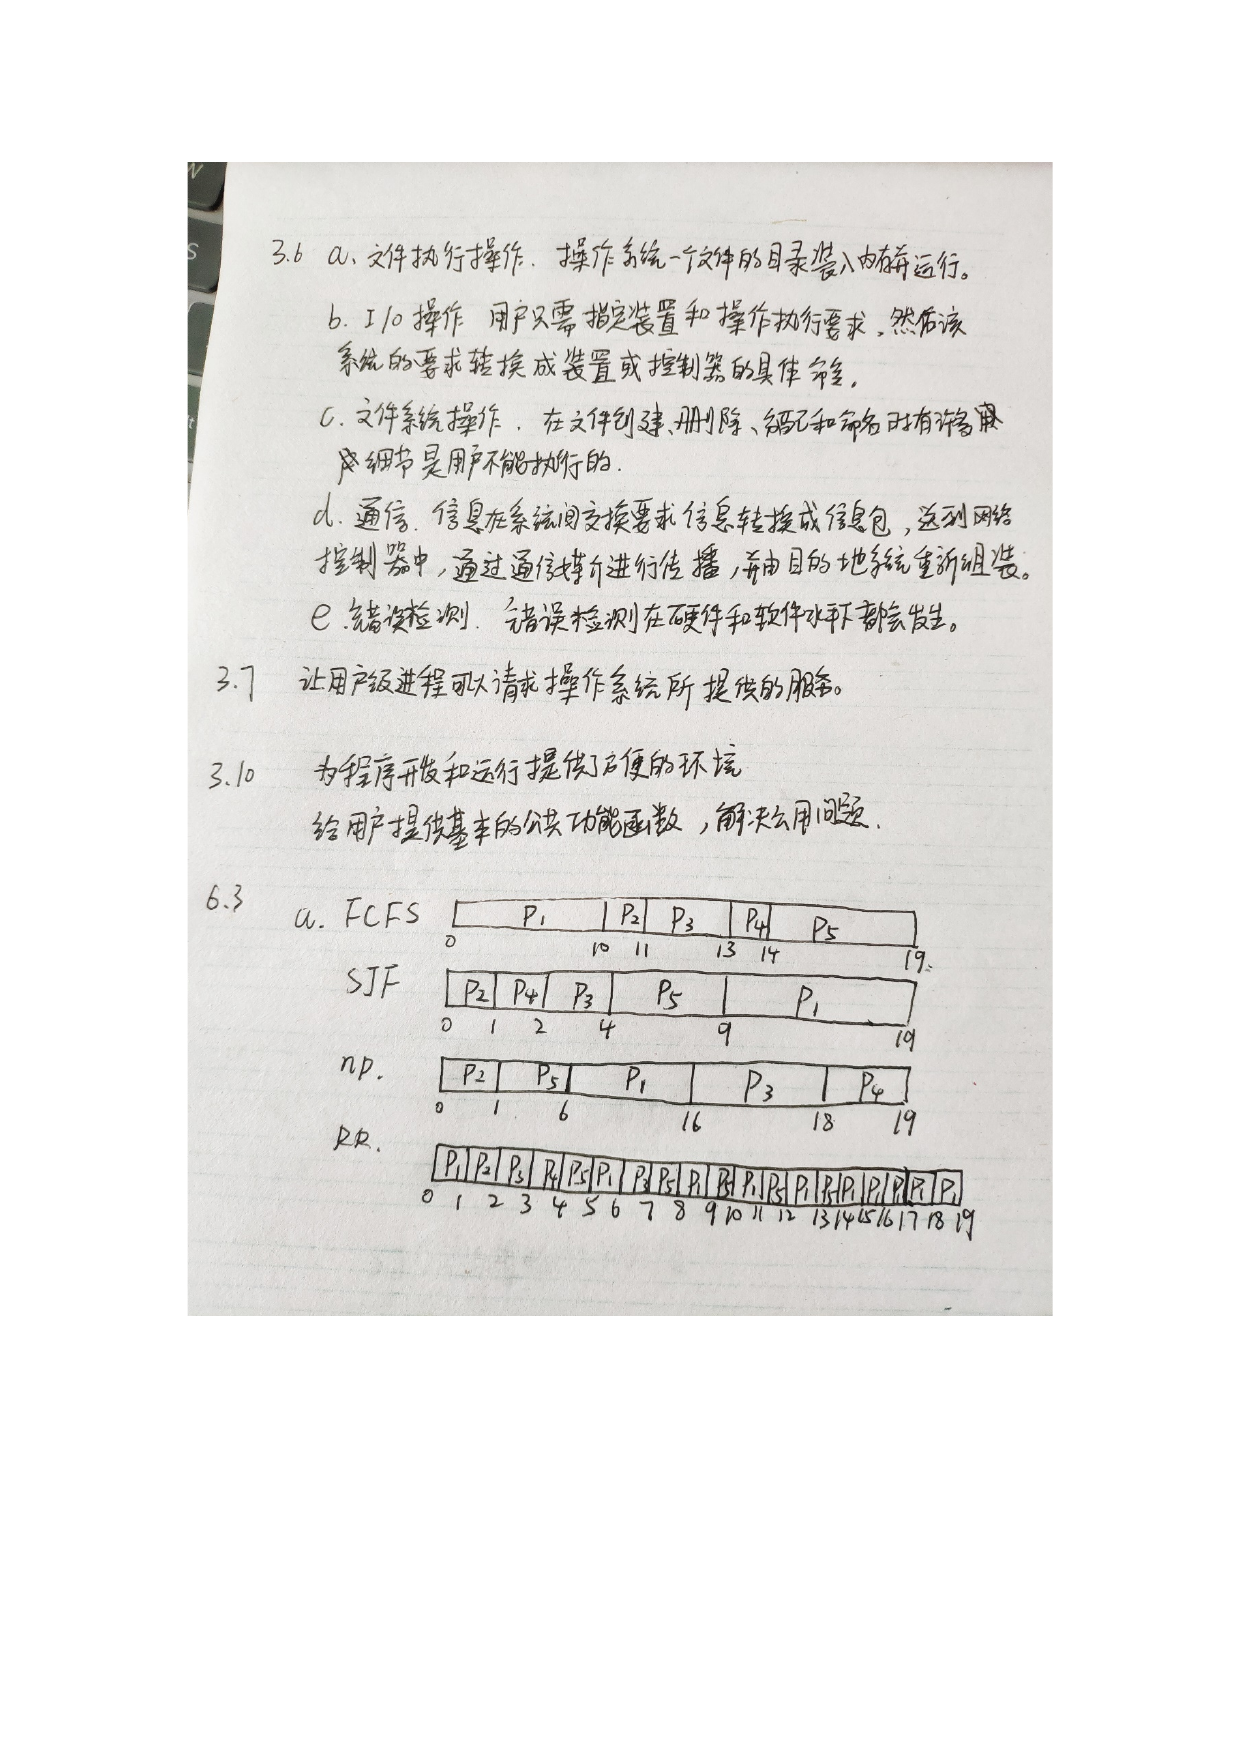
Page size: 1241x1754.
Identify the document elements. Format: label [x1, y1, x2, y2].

picture [187, 162, 1053, 1316]
